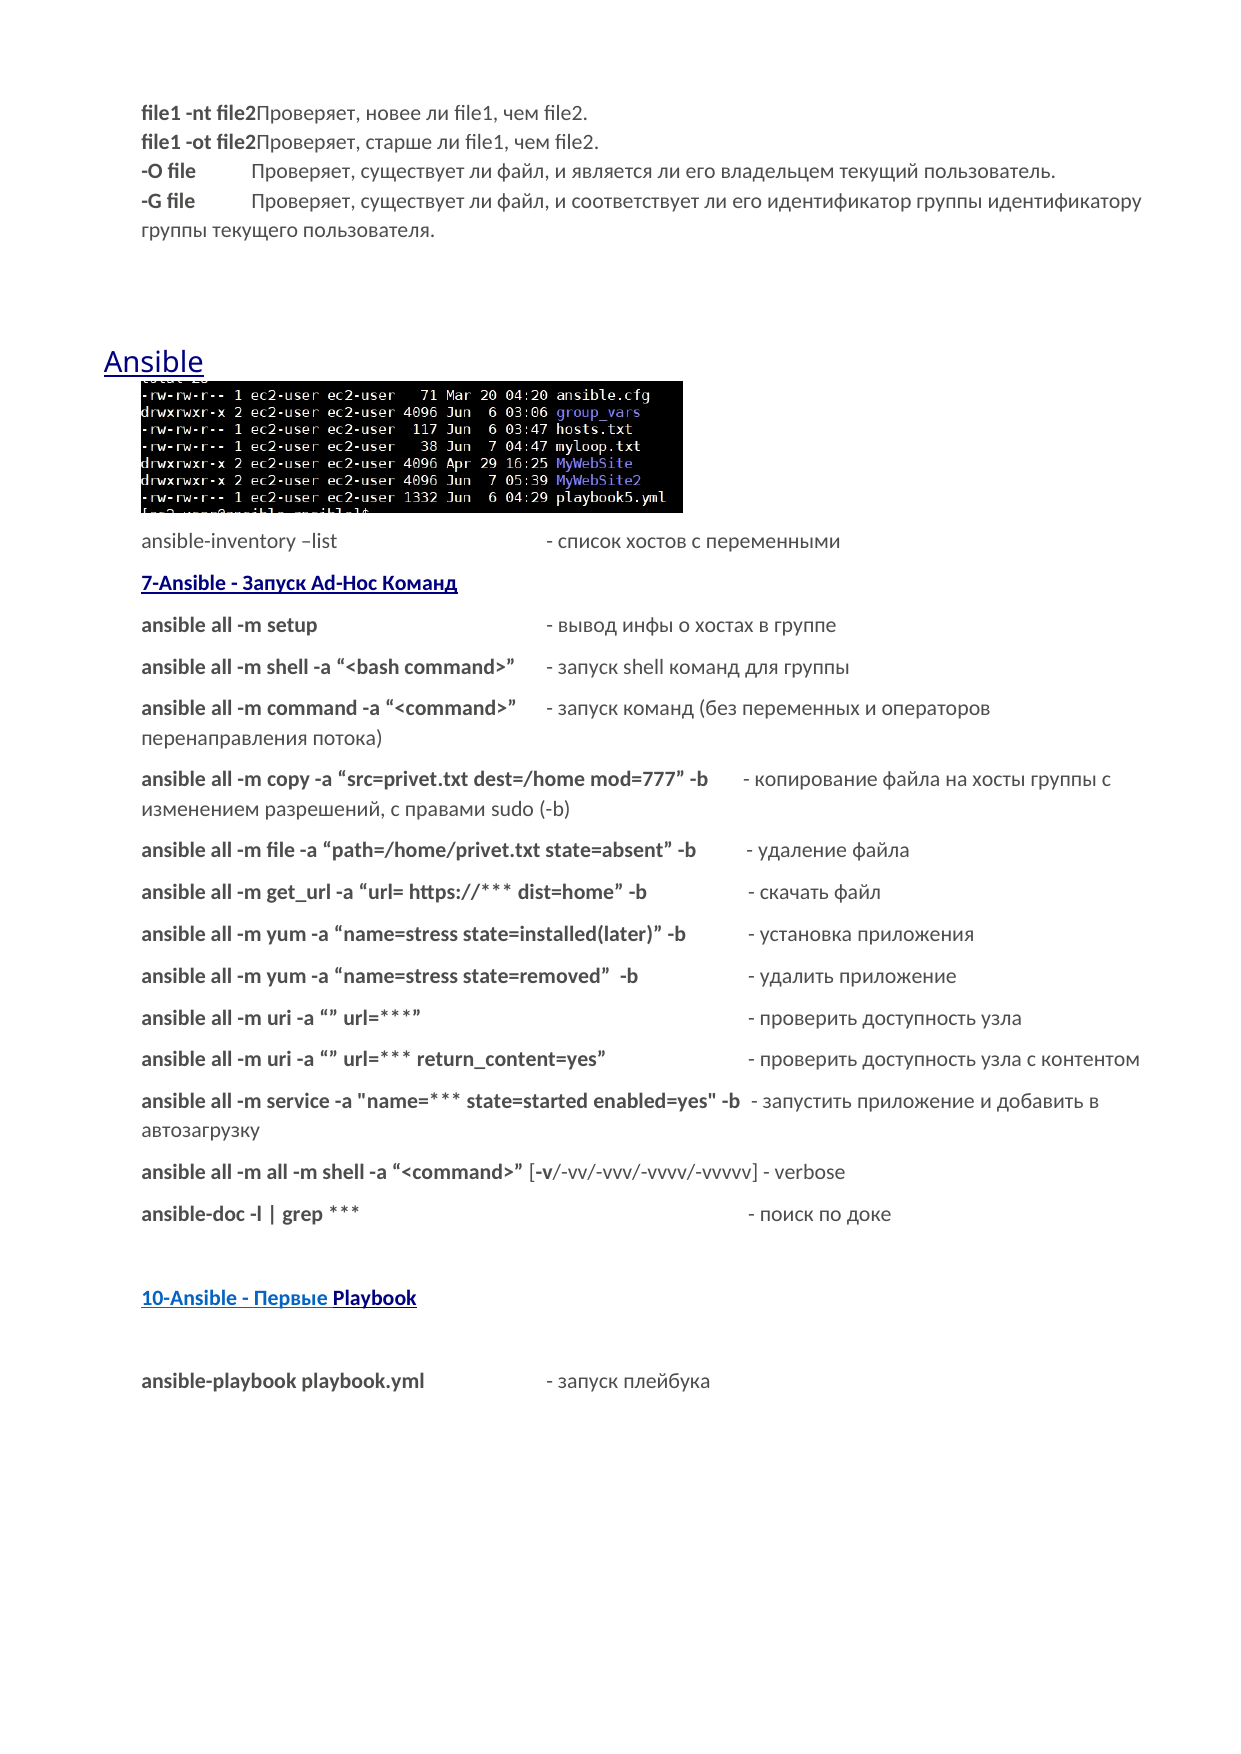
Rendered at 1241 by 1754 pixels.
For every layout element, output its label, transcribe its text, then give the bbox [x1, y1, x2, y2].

picture [141, 381, 683, 513]
text ansible all -m uri -a “” url=*** return_content=yes” - проверить доступность узла с контентом [141, 1046, 1152, 1072]
text ansible all -m get_url -a “url= https://*** dist=home” -b - скачать файл [141, 878, 1152, 905]
text ansible-doc -l | grep *** - поиск по доке [141, 1200, 1152, 1227]
text ansible-inventory –list - список хостов с переменными [141, 527, 1152, 554]
text ansible all -m yum -a “name=stress state=removed” -b - удалить приложение [141, 962, 1152, 989]
text ansible all -m service -a "name=*** state=started enabled=yes" -b - запустить приложение и добавить в автозагрузку [141, 1087, 1152, 1143]
text ansible all -m file -a “path=/home/privet.txt state=absent” -b - удаление файла [141, 837, 1152, 863]
text ansible all -m all -m shell -a “<command>” [-v/-vv/-vvv/-vvvv/-vvvvv] - verbose [141, 1158, 1152, 1185]
text ansible all -m uri -a “” url=***” - проверить доступность узла [141, 1004, 1152, 1030]
text ansible all -m shell -a “<bash command>” - запуск shell команд для группы [141, 653, 1152, 679]
text ansible all -m yum -a “name=stress state=installed(later)” -b - установка приложения [141, 920, 1152, 947]
text ansible-playbook playbook.yml - запуск плейбука [141, 1367, 1152, 1394]
text ansible all -m command -a “<command>” - запуск команд (без переменных и операторов перенаправления потока) [141, 694, 1152, 751]
text 10-Ansible - Первые Playbook [141, 1284, 1152, 1310]
text 7-Ansible - Запуск Ad-Hoc Команд [141, 569, 1152, 596]
text ansible all -m copy -a “src=privet.txt dest=/home mod=777” -b - копирование файла на хосты группы с изменением разрешений, с правами sudo (-b) [141, 766, 1152, 822]
subtitle Ansible [103, 342, 1152, 381]
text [141, 99, 1152, 243]
text ansible all -m setup - вывод инфы о хостах в группе [141, 611, 1152, 638]
